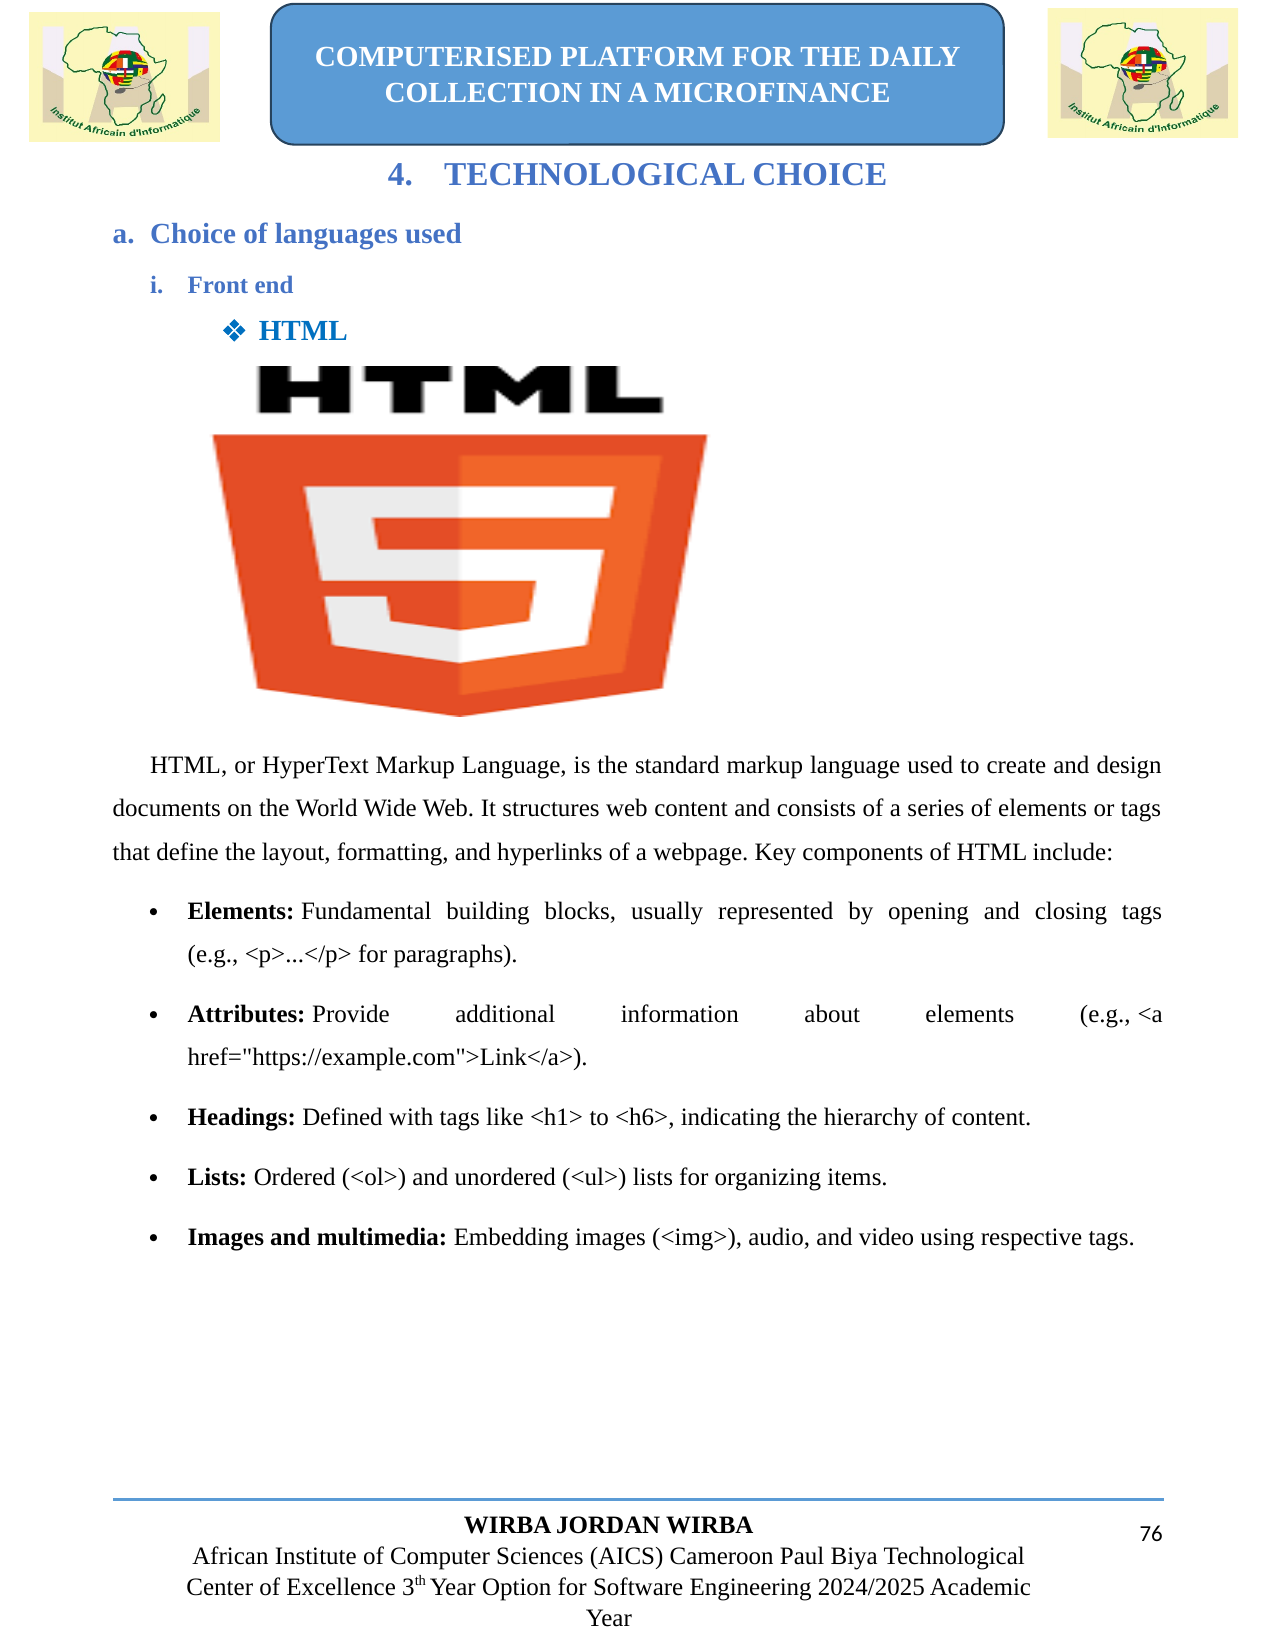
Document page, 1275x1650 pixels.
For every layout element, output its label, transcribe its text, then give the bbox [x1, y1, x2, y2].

list HTML [221, 313, 1162, 347]
list Images and multimedia: Embedding images (<img>), audio, and video using respective tags. [150, 1222, 1162, 1251]
picture [1047, 8, 1239, 138]
list Headings: Defined with tags like <h1> to <h6>, indicating the hierarchy of content. [150, 1102, 1162, 1131]
list Attributes: Provide additional information about elements (e.g., <a href="https://example.com">Link</a>). [150, 999, 1162, 1071]
picture [29, 12, 220, 142]
list Lists: Ordered (<ol>) and unordered (<ul>) lists for organizing items. [150, 1162, 1162, 1191]
subtitle Front end [150, 270, 1162, 299]
subtitle TECHNOLOGICAL CHOICE [112, 154, 1162, 192]
picture [112, 366, 810, 717]
list Elements: Fundamental building blocks, usually represented by opening and closing tags (e.g., <p>...</p> for paragraphs). [150, 896, 1162, 968]
subtitle Choice of languages used [112, 216, 1162, 249]
